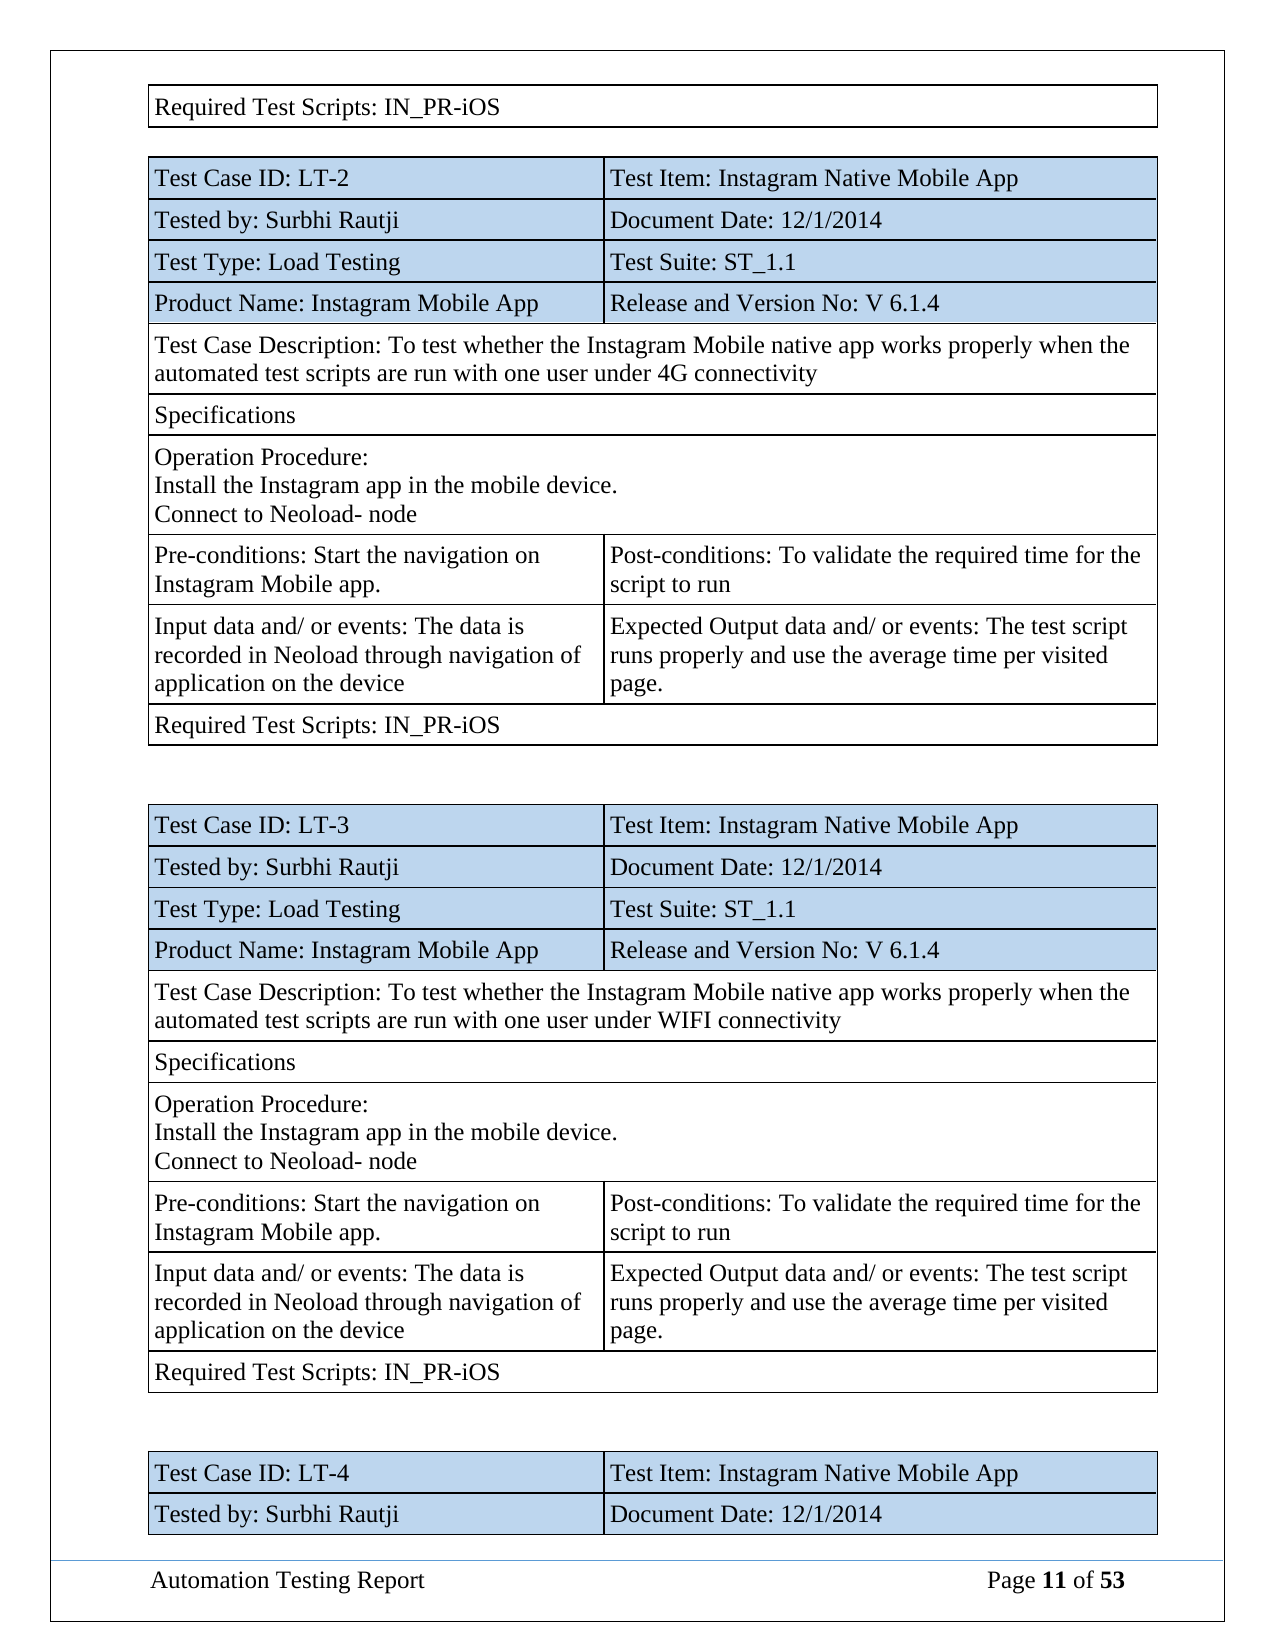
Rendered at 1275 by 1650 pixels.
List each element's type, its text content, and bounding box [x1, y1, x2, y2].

table_header Test Item: Instagram Native Mobile App [605, 805, 1157, 845]
table_cell Tested by: Surbhi Rautji [149, 1494, 603, 1534]
table_cell Required Test Scripts: IN_PR-iOS [149, 86, 1157, 126]
table_cell Document Date: 12/1/2014 [605, 1492, 1157, 1534]
table_header Test Item: Instagram Native Mobile App [605, 1452, 1157, 1492]
table_cell Release and Version No: V 6.1.4 [605, 281, 1157, 322]
table_cell Post-conditions: To validate the required time for the script to run [605, 534, 1157, 604]
table_cell Expected Output data and/ or events: The test script runs properly and use the average time per visited page. [605, 1251, 1157, 1350]
table_cell Tested by: Surbhi Rautji [149, 200, 603, 239]
table_header Test Item: Instagram Native Mobile App [605, 158, 1157, 198]
table_cell Input data and/ or events: The data is recorded in Neoload through navigation of application on the device [149, 1253, 603, 1350]
table_cell Specifications [149, 393, 1157, 434]
table_header Test Case ID: LT-4 [149, 1452, 603, 1492]
table_cell Pre-conditions: Start the navigation on Instagram Mobile app. [149, 535, 603, 604]
table_header Test Case ID: LT-3 [149, 805, 603, 845]
table_cell Document Date: 12/1/2014 [605, 198, 1157, 239]
table_cell Operation Procedure: Install the Instagram app in the mobile device. Connect to Neoload- node [149, 434, 1157, 533]
table_cell Test Case Description: To test whether the Instagram Mobile native app works properly when the automated test scripts are run with one user under WIFI connectivity [149, 970, 1157, 1040]
table_cell Required Test Scripts: IN_PR-iOS [149, 1350, 1157, 1392]
table_cell Post-conditions: To validate the required time for the script to run [605, 1181, 1157, 1251]
table_cell Input data and/ or events: The data is recorded in Neoload through navigation of application on the device [149, 605, 603, 703]
table_cell Pre-conditions: Start the navigation on Instagram Mobile app. [149, 1182, 603, 1251]
table_cell Test Suite: ST_1.1 [605, 887, 1157, 928]
table_cell Test Suite: ST_1.1 [605, 239, 1157, 281]
table_cell Tested by: Surbhi Rautji [149, 847, 603, 887]
table_cell Test Case Description: To test whether the Instagram Mobile native app works properly when the automated test scripts are run with one user under 4G connectivity [149, 323, 1157, 393]
table_cell Required Test Scripts: IN_PR-iOS [149, 703, 1157, 744]
table_cell Release and Version No: V 6.1.4 [605, 928, 1157, 970]
table_cell Expected Output data and/ or events: The test script runs properly and use the average time per visited page. [605, 604, 1157, 703]
table_cell Specifications [149, 1040, 1157, 1082]
table_cell Product Name: Instagram Mobile App [149, 930, 603, 970]
table_header Test Case ID: LT-2 [149, 158, 603, 198]
table_cell Operation Procedure: Install the Instagram app in the mobile device. Connect to Neoload- node [149, 1082, 1157, 1181]
table_cell Test Type: Load Testing [149, 241, 603, 281]
table_cell Document Date: 12/1/2014 [605, 845, 1157, 887]
table_cell Test Type: Load Testing [149, 888, 603, 928]
table_cell Product Name: Instagram Mobile App [149, 283, 603, 322]
